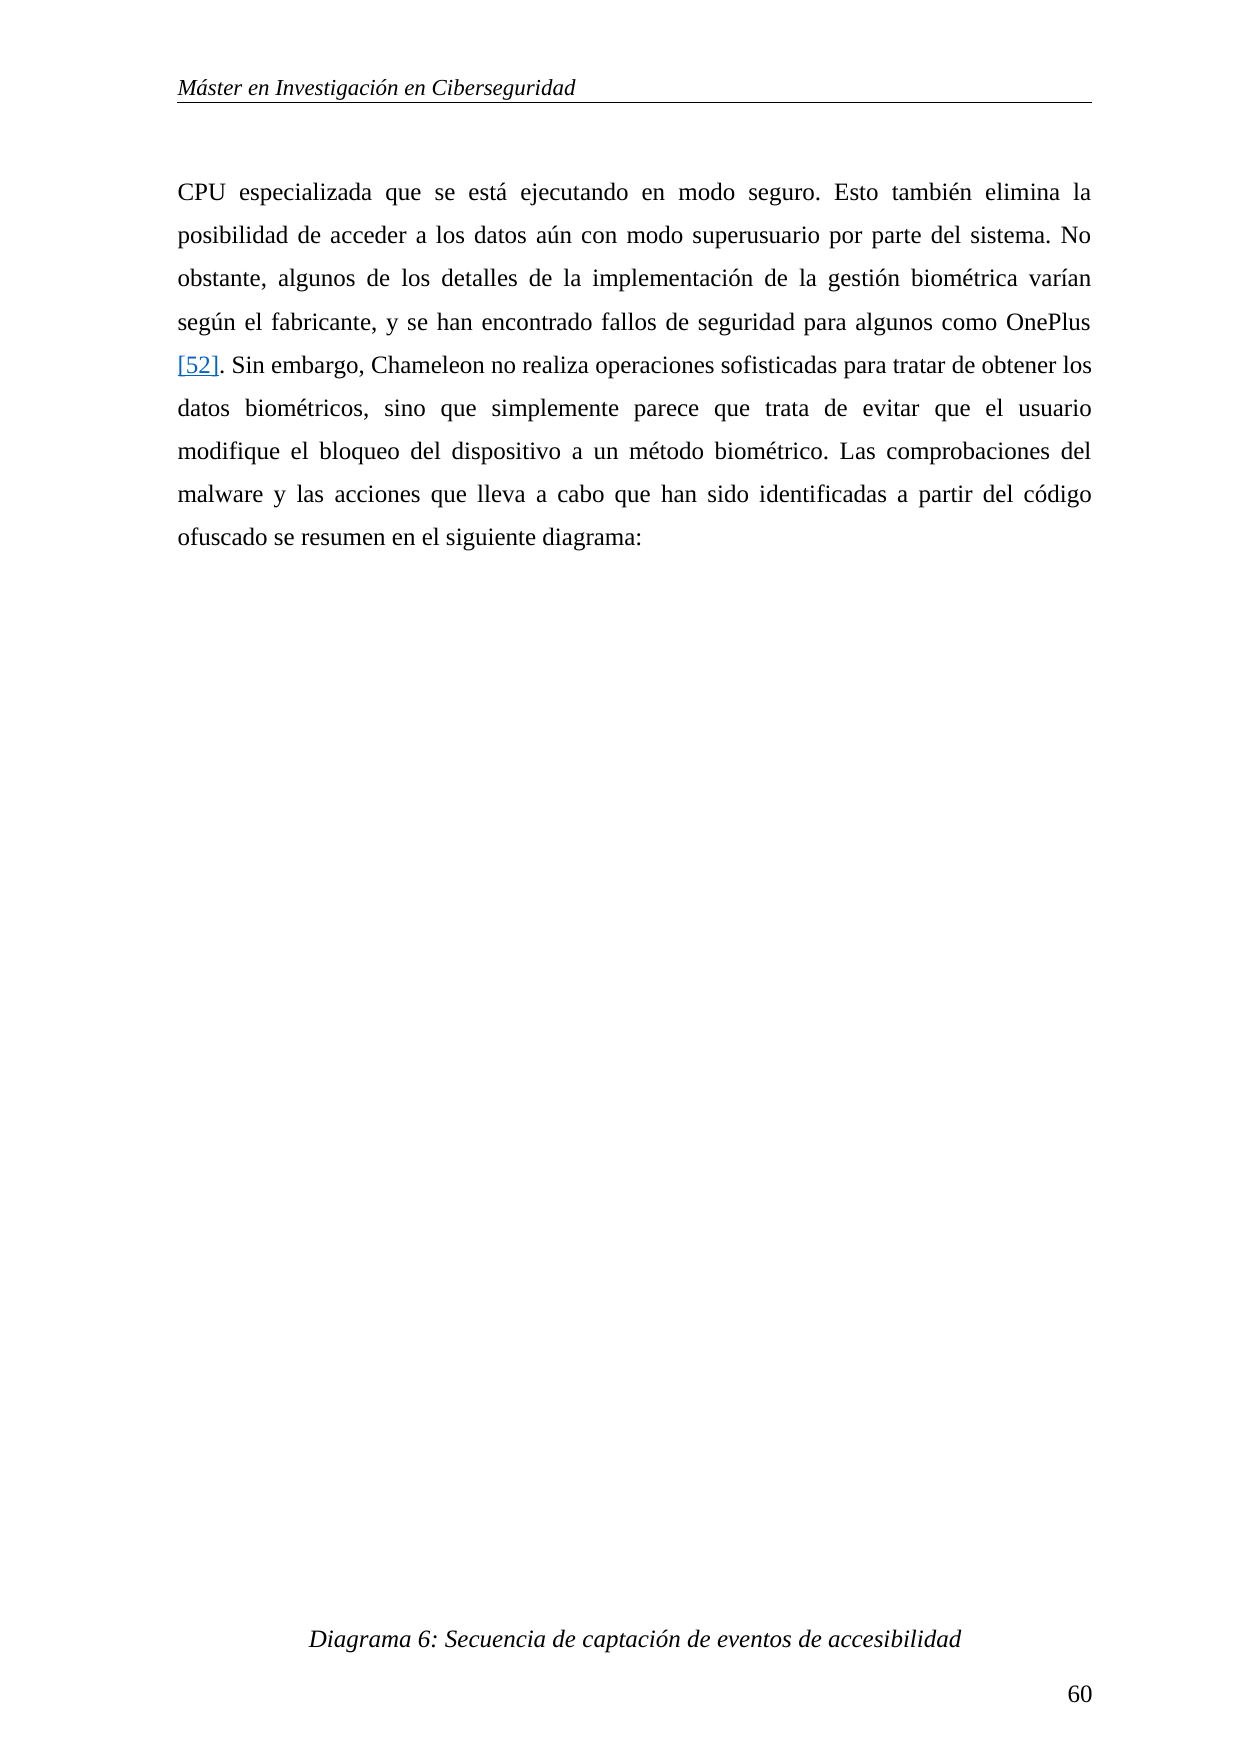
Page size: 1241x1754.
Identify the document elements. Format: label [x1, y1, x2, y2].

text [177, 177, 1092, 551]
